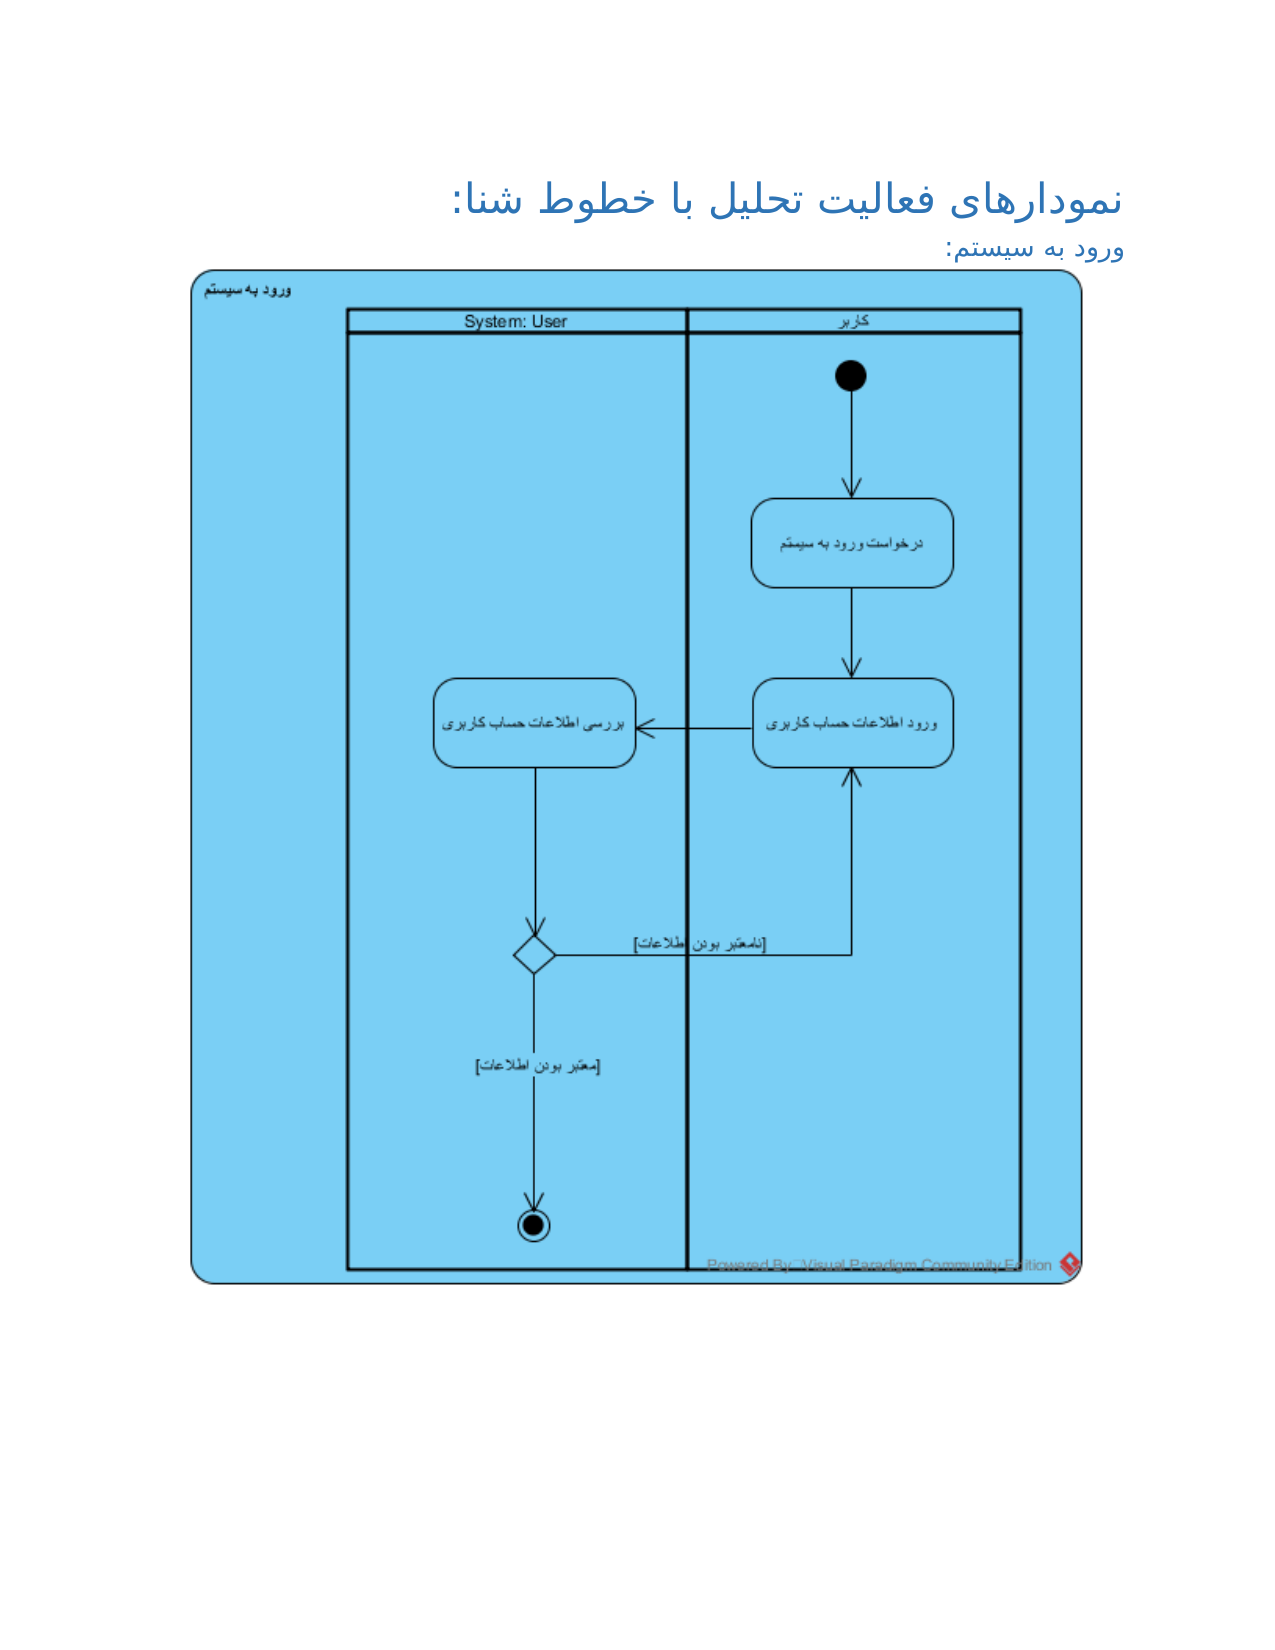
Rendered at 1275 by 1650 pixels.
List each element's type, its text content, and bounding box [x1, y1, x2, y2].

subtitle ورود به سیستم: [150, 232, 1125, 263]
picture [186, 265, 1089, 1291]
subtitle نمودارهای فعالیت تحلیل با خطوط شنا: [150, 175, 1125, 223]
